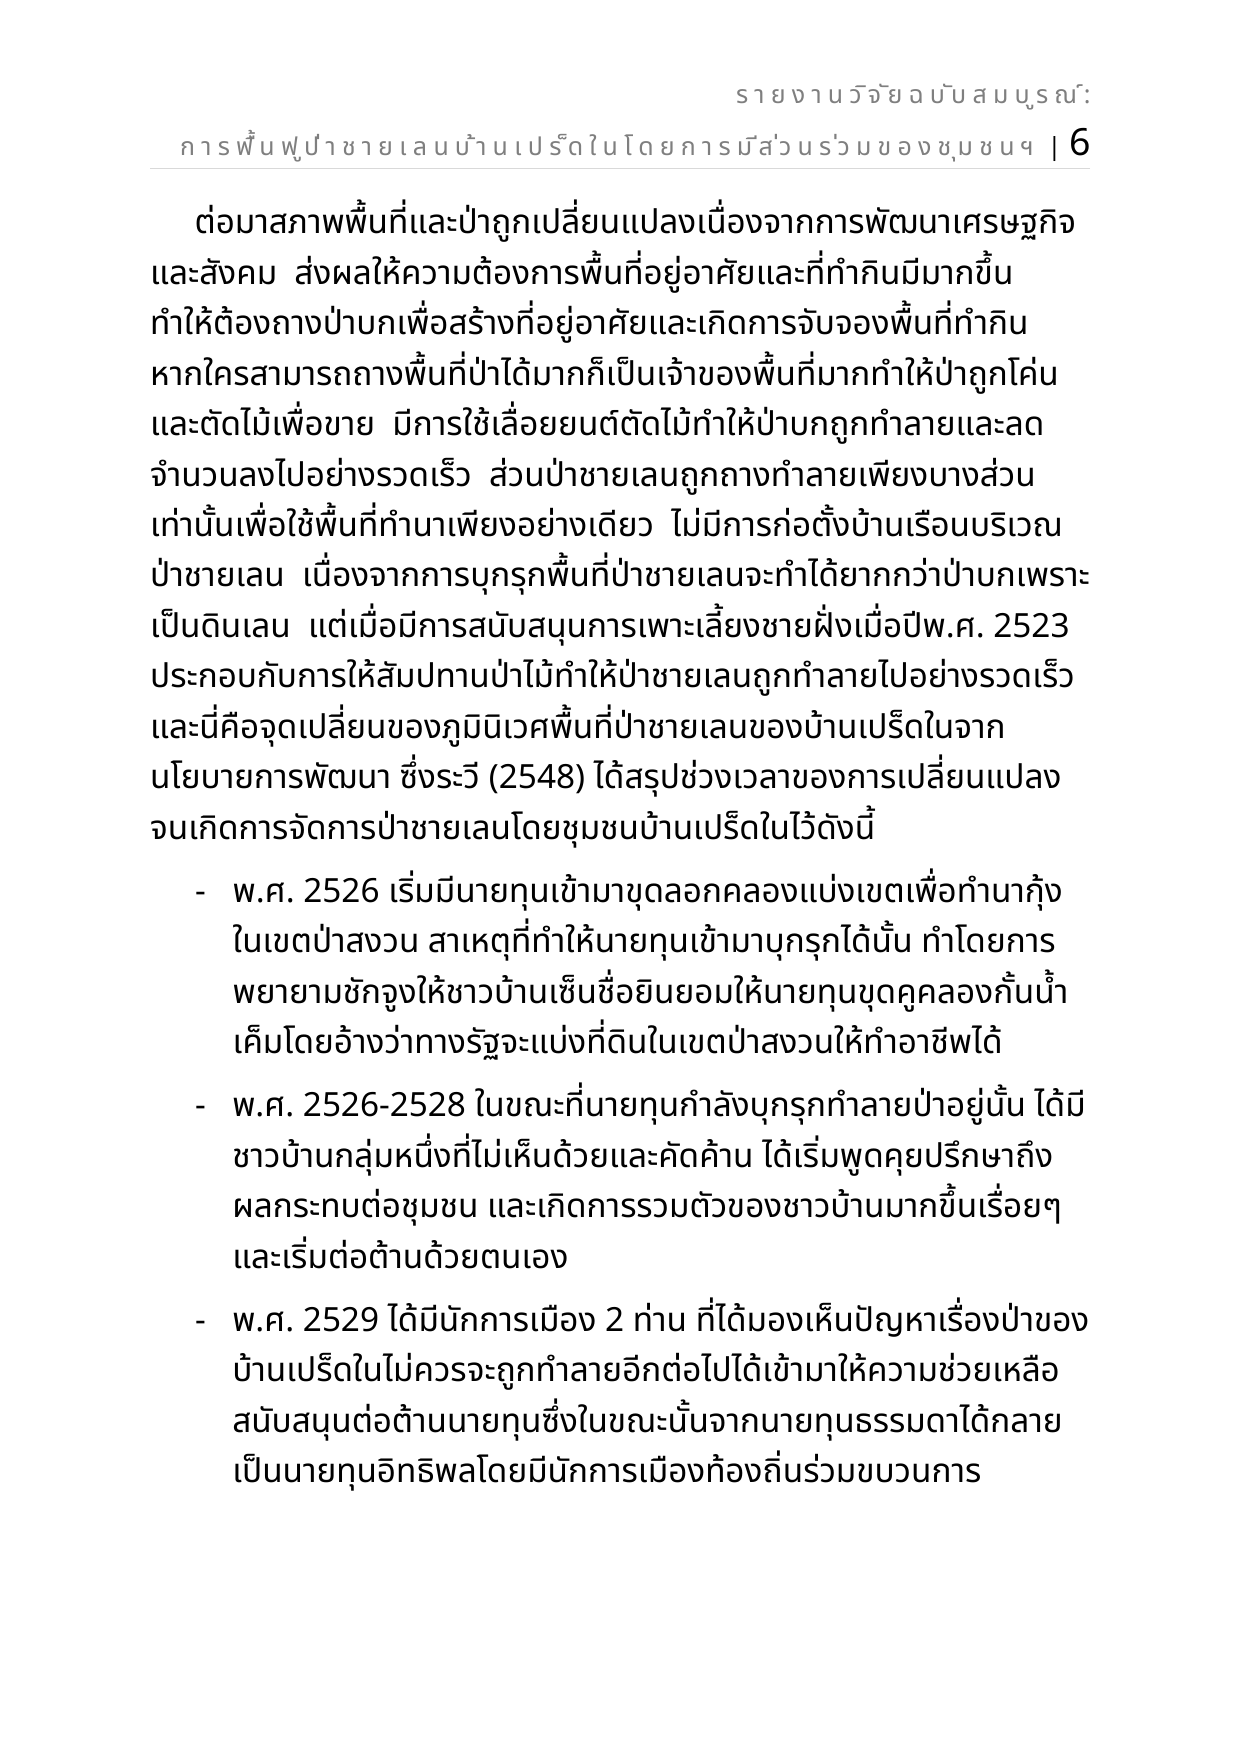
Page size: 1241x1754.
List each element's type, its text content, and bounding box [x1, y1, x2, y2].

list พ.ศ. 2526-2528 ในขณะที่นายทุนกำลังบุกรุกทำลายป่าอยู่นั้น ได้มีชาวบ้านกลุ่มหนึ่งที่ไม่เห็นด้วยและคัดค้าน ได้เริ่มพูดคุยปรึกษาถึงผลกระทบต่อชุมชน และเกิดการรวมตัวของชาวบ้านมากขึ้นเรื่อยๆ และเริ่มต่อต้านด้วยตนเอง [195, 1081, 1090, 1283]
text ต่อมาสภาพพื้นที่และป่าถูกเปลี่ยนแปลงเนื่องจากการพัฒนาเศรษฐกิจและสังคม ส่งผลให้ความต้องการพื้นที่อยู่อาศัยและที่ทำกินมีมากขึ้น ทำให้ต้องถางป่าบกเพื่อสร้างที่อยู่อาศัยและเกิดการจับจองพื้นที่ทำกิน หากใครสามารถถางพื้นที่ป่าได้มากก็เป็นเจ้าของพื้นที่มากทำให้ป่าถูกโค่นและตัดไม้เพื่อขาย มีการใช้เลื่อยยนต์ตัดไม้ทำให้ป่าบกถูกทำลายและลดจำนวนลงไปอย่างรวดเร็ว ส่วนป่าชายเลนถูกถางทำลายเพียงบางส่วนเท่านั้นเพื่อใช้พื้นที่ทำนาเพียงอย่างเดียว ไม่มีการก่อตั้งบ้านเรือนบริเวณป่าชายเลน เนื่องจากการบุกรุกพื้นที่ป่าชายเลนจะทำได้ยากกว่าป่าบกเพราะเป็นดินเลน แต่เมื่อมีการสนับสนุนการเพาะเลี้ยงชายฝั่งเมื่อปีพ.ศ. 2523 ประกอบกับการให้สัมปทานป่าไม้ทำให้ป่าชายเลนถูกทำลายไปอย่างรวดเร็ว และนี่คือจุดเปลี่ยนของภูมินิเวศพื้นที่ป่าชายเลนของบ้านเปร็ดในจากนโยบายการพัฒนา ซึ่งระวี (2548) ได้สรุปช่วงเวลาของการเปลี่ยนแปลงจนเกิดการจัดการป่าชายเลนโดยชุมชนบ้านเปร็ดในไว้ดังนี้ [150, 198, 1090, 854]
list พ.ศ. 2526 เริ่มมีนายทุนเข้ามาขุดลอกคลองแบ่งเขตเพื่อทำนากุ้งในเขตป่าสงวน สาเหตุที่ทำให้นายทุนเข้ามาบุกรุกได้นั้น ทำโดยการพยายามชักจูงให้ชาวบ้านเซ็นชื่อยินยอมให้นายทุนขุดคูคลองกั้นน้ำเค็มโดยอ้างว่าทางรัฐจะแบ่งที่ดินในเขตป่าสงวนให้ทำอาชีพได้ [195, 867, 1090, 1069]
list พ.ศ. 2529 ได้มีนักการเมือง 2 ท่าน ที่ได้มองเห็นปัญหาเรื่องป่าของบ้านเปร็ดในไม่ควรจะถูกทำลายอีกต่อไปได้เข้ามาให้ความช่วยเหลือสนับสนุนต่อต้านนายทุนซึ่งในขณะนั้นจากนายทุนธรรมดาได้กลายเป็นนายทุนอิทธิพลโดยมีนักการเมืองท้องถิ่นร่วมขบวนการ [195, 1296, 1090, 1497]
